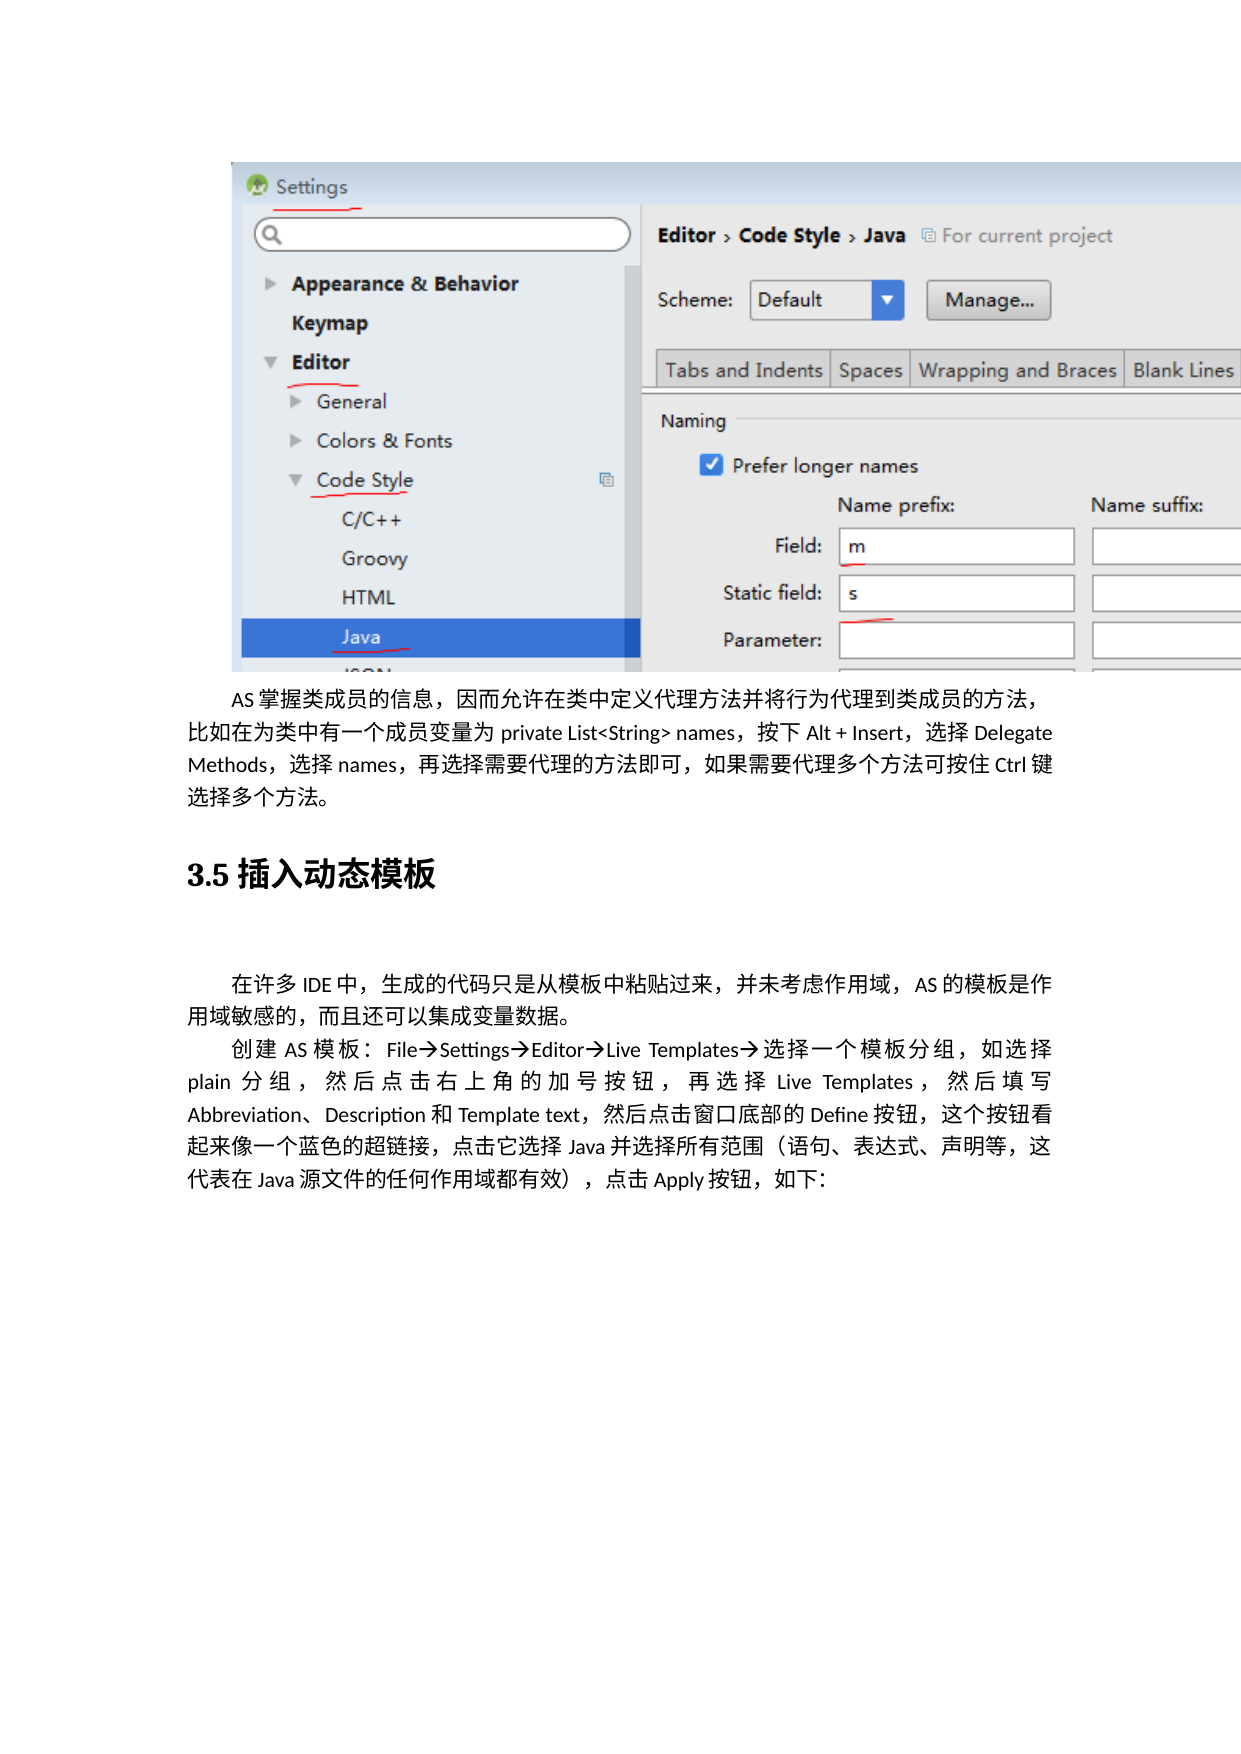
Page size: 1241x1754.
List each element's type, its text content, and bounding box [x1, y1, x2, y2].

subtitle 3.5 插入动态模板 [187, 839, 1053, 904]
text AS掌握类成员的信息，因而允许在类中定义代理方法并将行为代理到类成员的方法，比如在为类中有一个成员变量为private List<String> names，按下Alt + Insert，选择Delegate Methods，选择names，再选择需要代理的方法即可，如果需要代理多个方法可按住Ctrl键选择多个方法。 [187, 682, 1053, 812]
picture [231, 162, 1241, 672]
text 创建AS模板：FileSettingsEditorLive Templates选择一个模板分组，如选择plain分组，然后点击右上角的加号按钮，再选择Live Templates，然后填写Abbreviation、Description和Template text，然后点击窗口底部的Define按钮，这个按钮看起来像一个蓝色的超链接，点击它选择Java并选择所有范围（语句、表达式、声明等，这代表在Java源文件的任何作用域都有效），点击Apply按钮，如下： [187, 1031, 1053, 1194]
text 在许多IDE中，生成的代码只是从模板中粘贴过来，并未考虑作用域，AS的模板是作用域敏感的，而且还可以集成变量数据。 [187, 966, 1053, 1031]
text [187, 162, 1053, 682]
